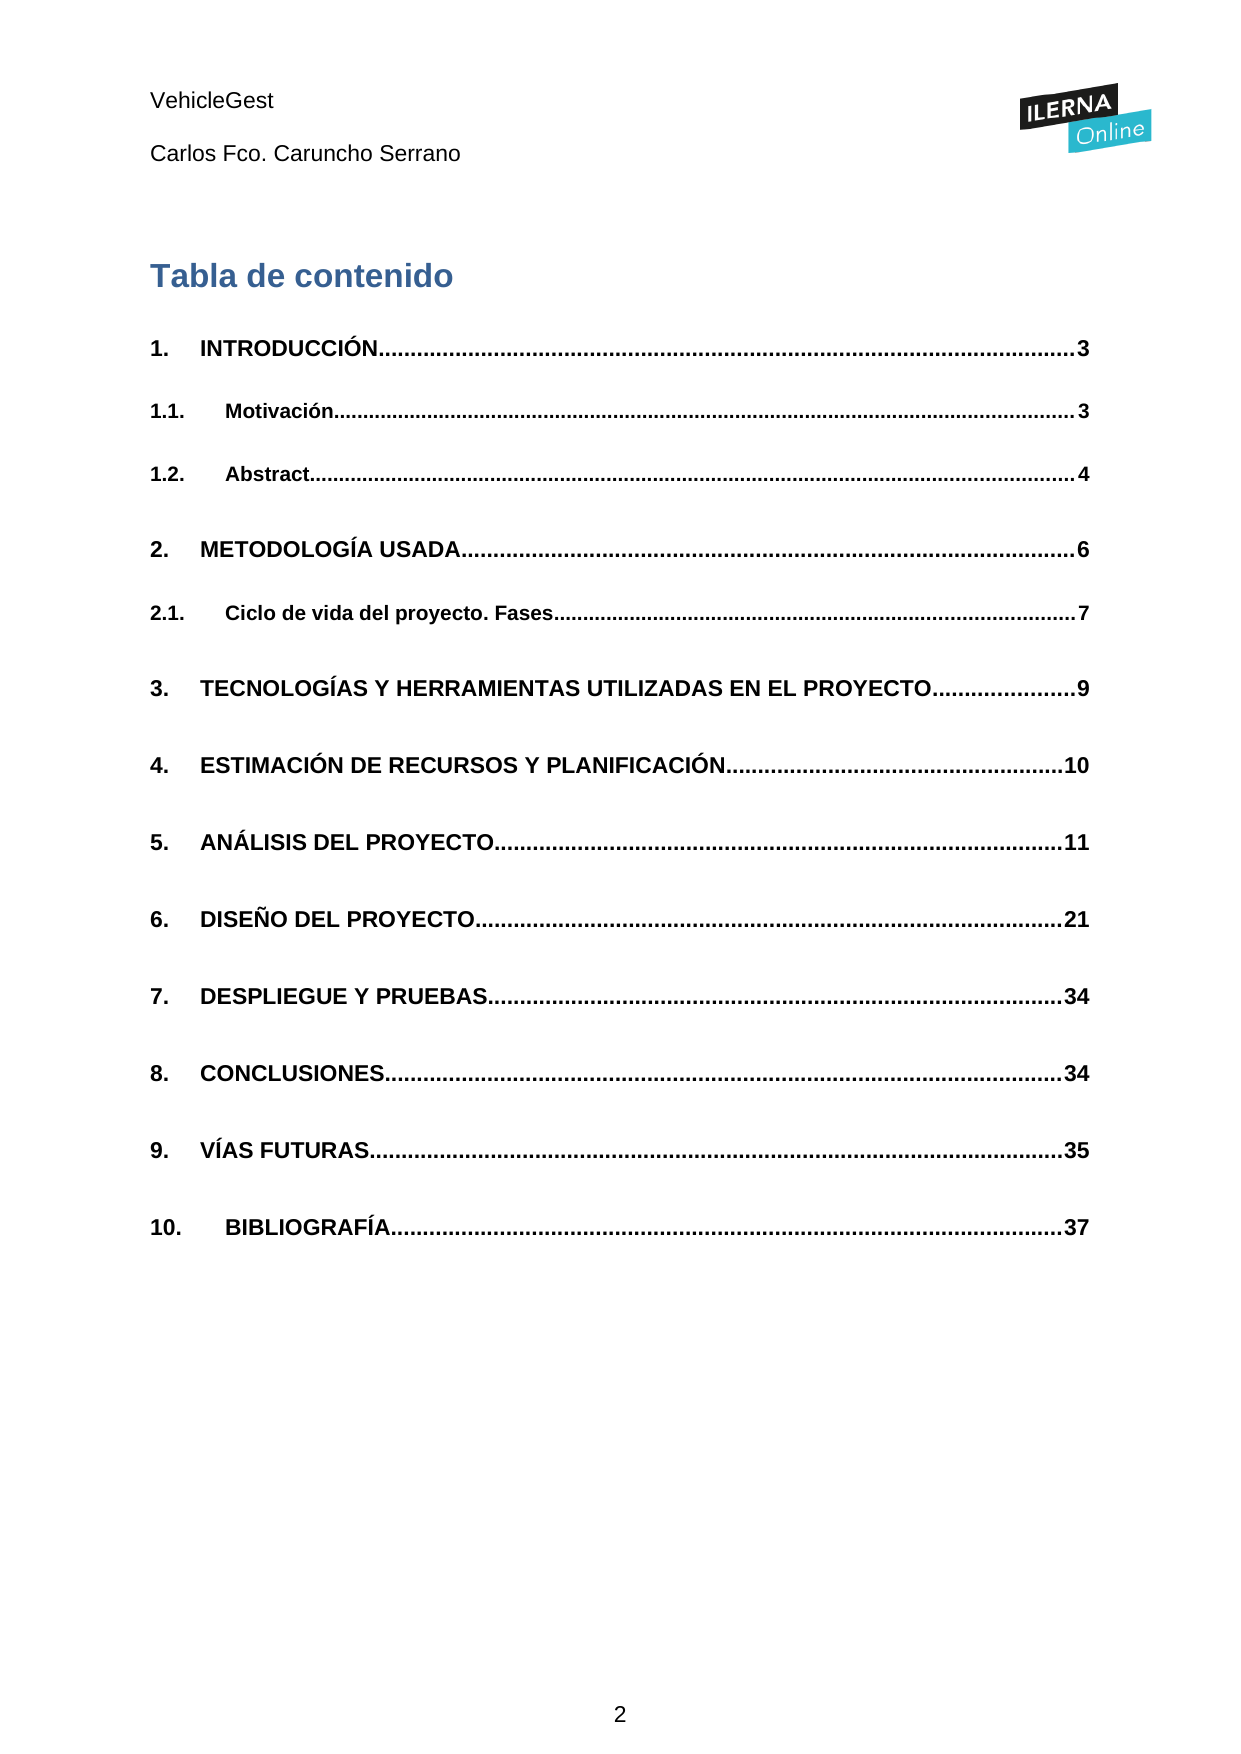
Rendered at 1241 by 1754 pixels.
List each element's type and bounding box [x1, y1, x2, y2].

picture [1020, 83, 1152, 153]
